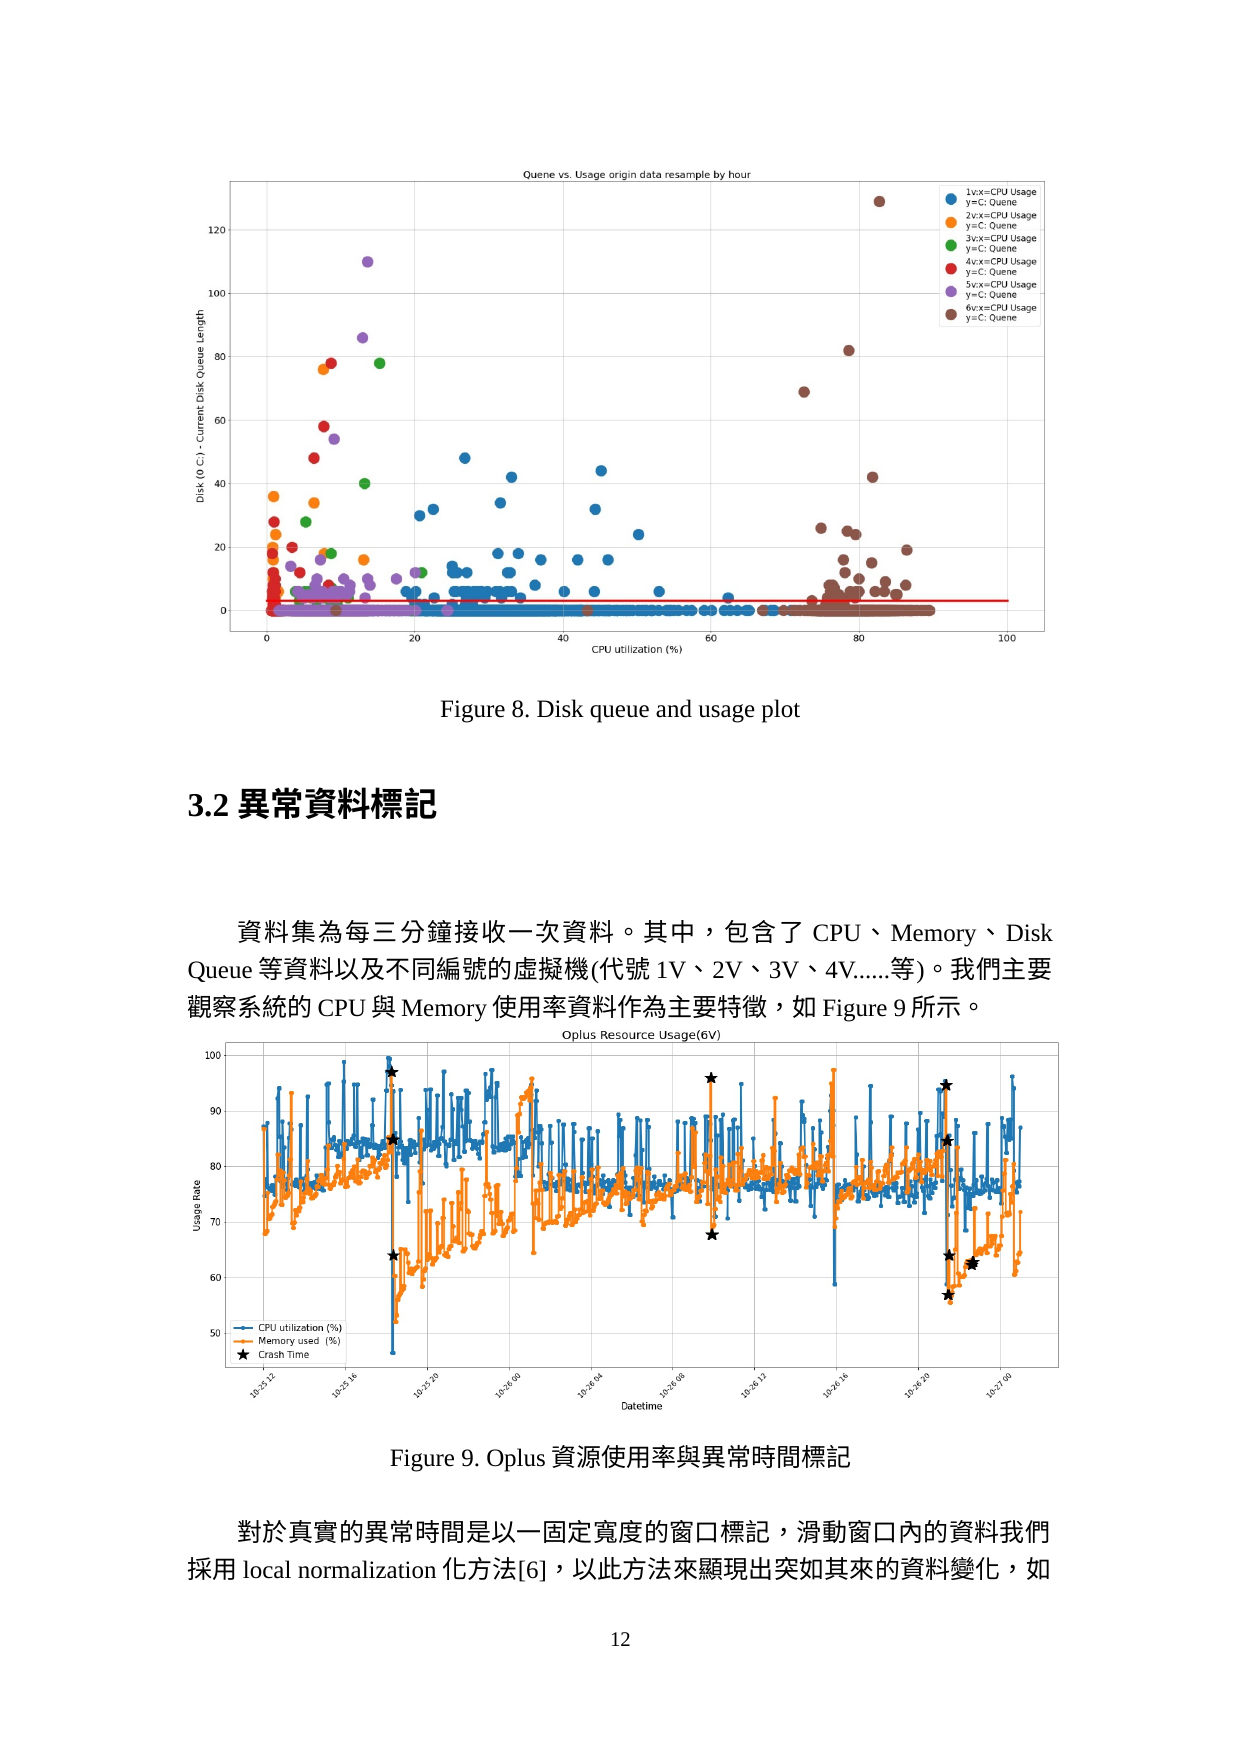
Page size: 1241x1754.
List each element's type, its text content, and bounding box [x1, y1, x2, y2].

picture [187, 1024, 1063, 1421]
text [187, 1512, 1053, 1587]
text 資料集為每三分鐘接收一次資料。其中，包含了CPU、Memory、Disk Queue等資料以及不同編號的虛擬機(代號1V、2V、3V、4V......等)。我們主要觀察系統的CPU與Memory使用率資料作為主要特徵，如Figure 9所示。 [187, 912, 1053, 1024]
subtitle 3.2 異常資料標記 [187, 764, 1053, 839]
picture [187, 164, 1053, 661]
